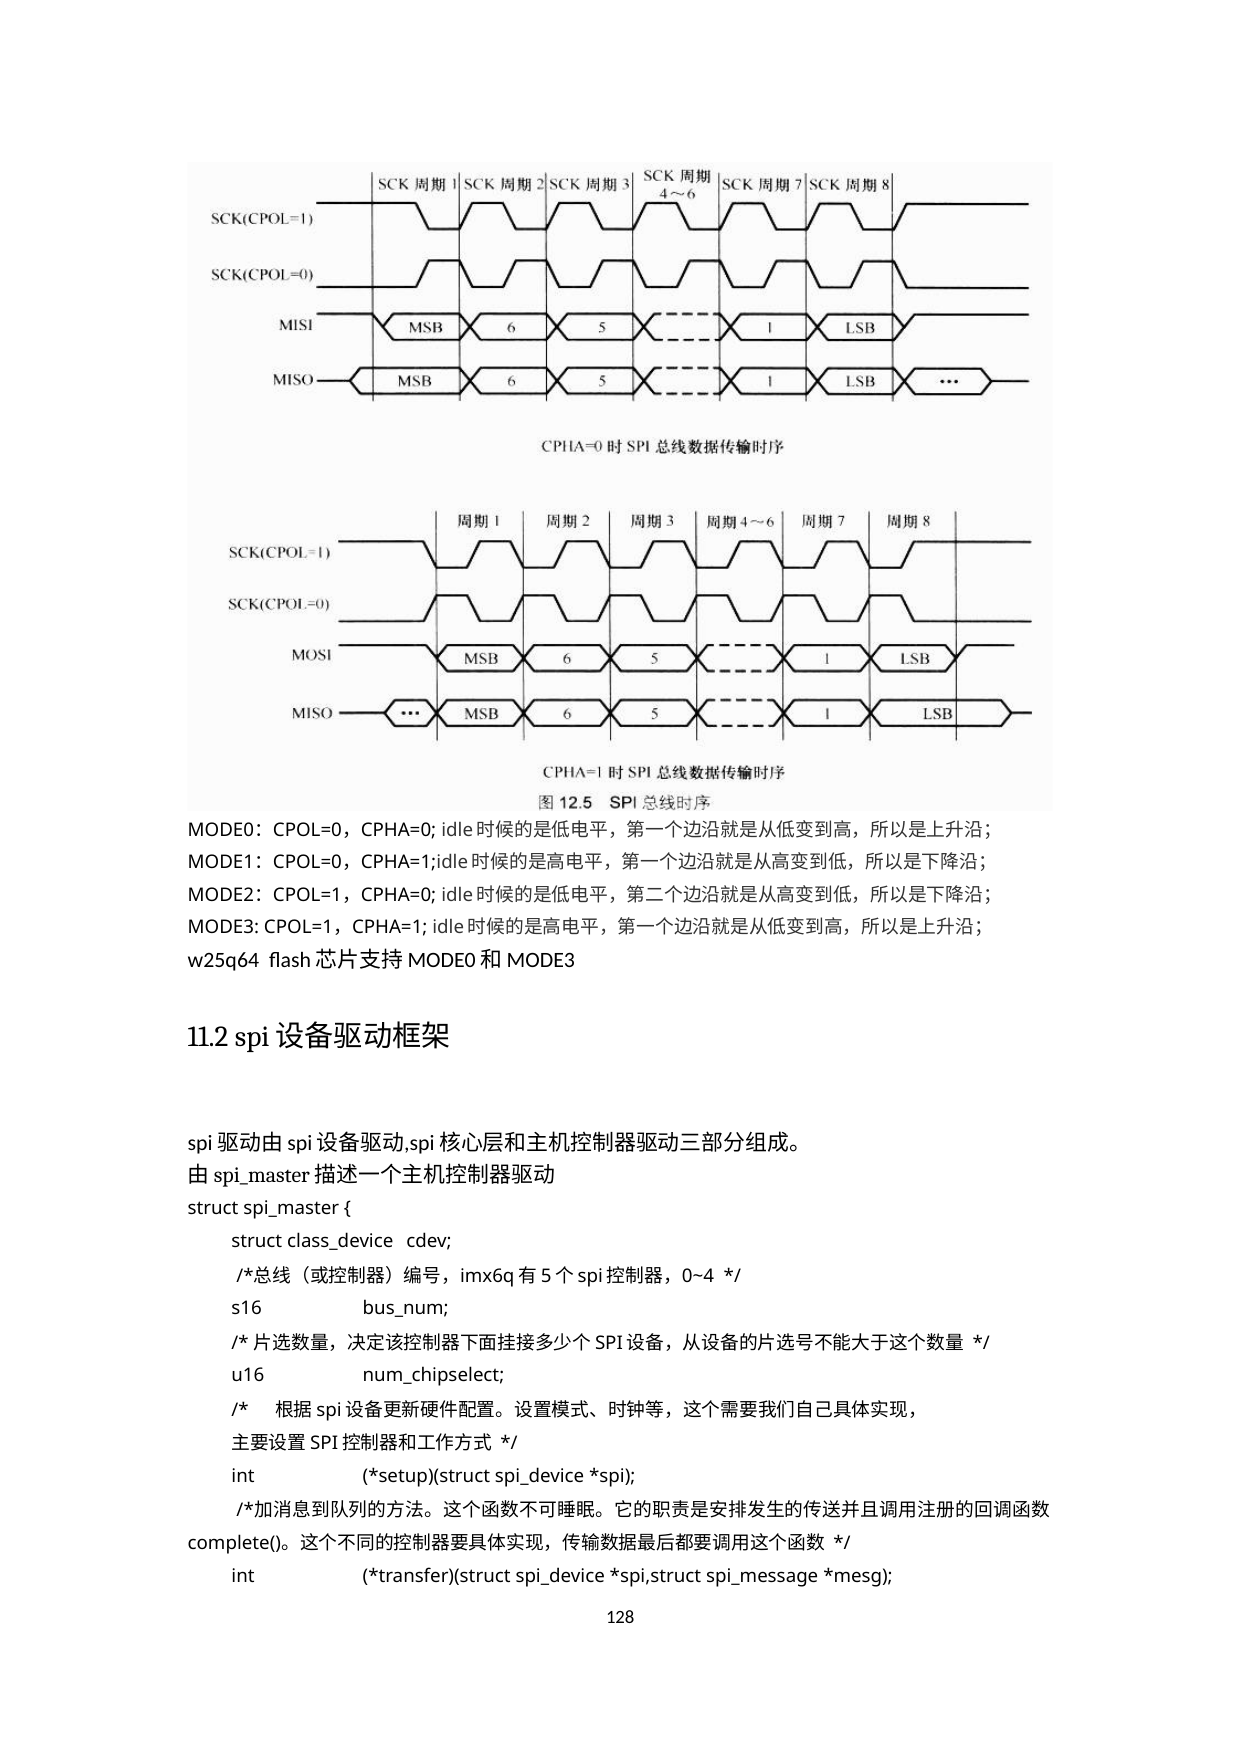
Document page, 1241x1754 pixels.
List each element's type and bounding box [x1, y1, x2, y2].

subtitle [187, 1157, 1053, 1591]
picture [187, 162, 1053, 811]
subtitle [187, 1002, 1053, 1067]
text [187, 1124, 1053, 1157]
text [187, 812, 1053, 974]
